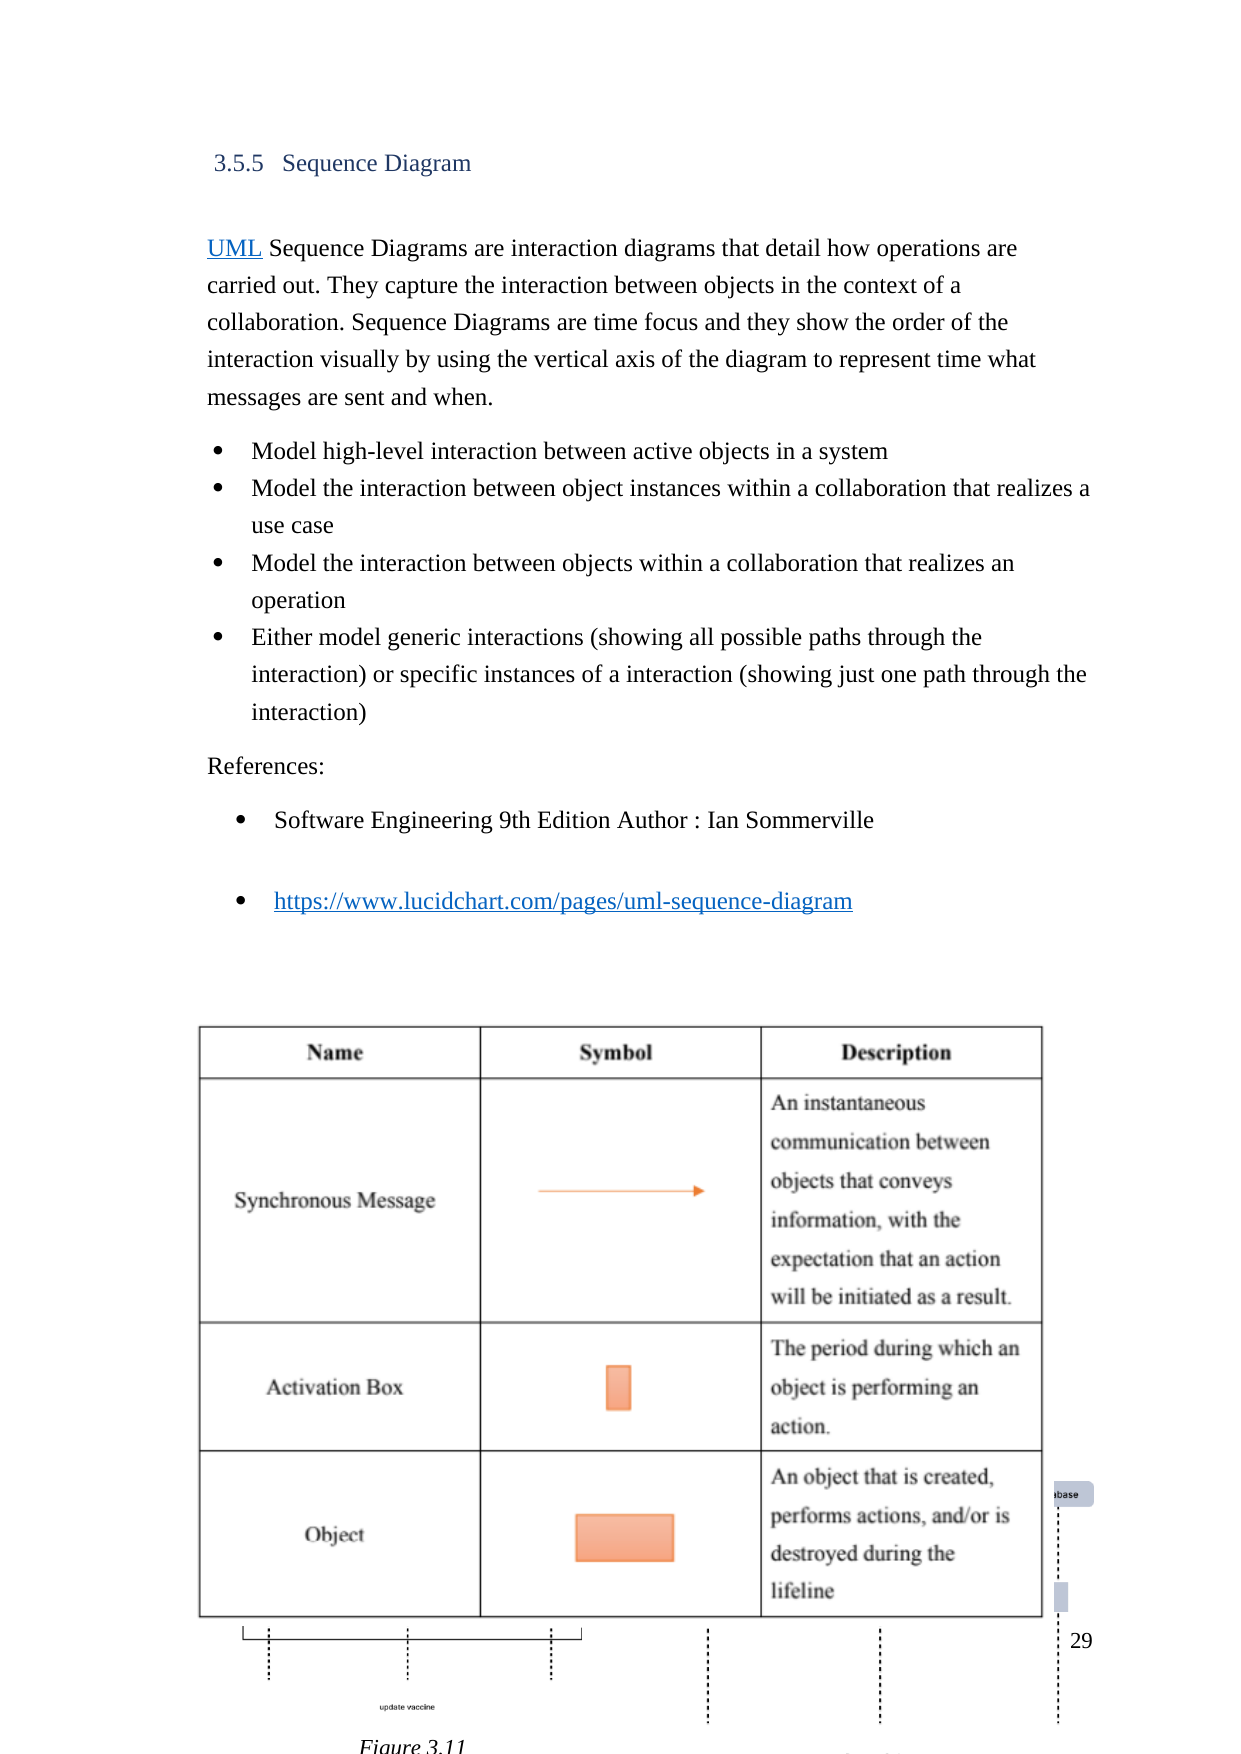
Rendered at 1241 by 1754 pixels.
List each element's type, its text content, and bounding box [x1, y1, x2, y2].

text UML Sequence Diagrams are interaction diagrams that detail how operations are carried out. They capture the interaction between objects in the context of a collaboration. Sequence Diagrams are time focus and they show the order of the interaction visually by using the vertical axis of the diagram to represent time what messages are sent and when. [207, 233, 1092, 411]
list Model the interaction between objects within a collaboration that realizes an operation [214, 548, 1092, 614]
picture [188, 1018, 1054, 1626]
subtitle Sequence Diagram [214, 148, 1092, 176]
list Model the interaction between object instances within a collaboration that realizes a use case [214, 473, 1092, 539]
list Software Engineering 9th Edition Author : Ian Sommerville [236, 805, 1092, 833]
list Either model generic interactions (showing all possible paths through the interaction) or specific instances of a interaction (showing just one path through the interaction) [214, 622, 1092, 726]
text References: [207, 751, 1092, 779]
list https://www.lucidchart.com/pages/uml-sequence-diagram [236, 886, 1092, 914]
list Model high-level interaction between active objects in a system [214, 436, 1092, 464]
